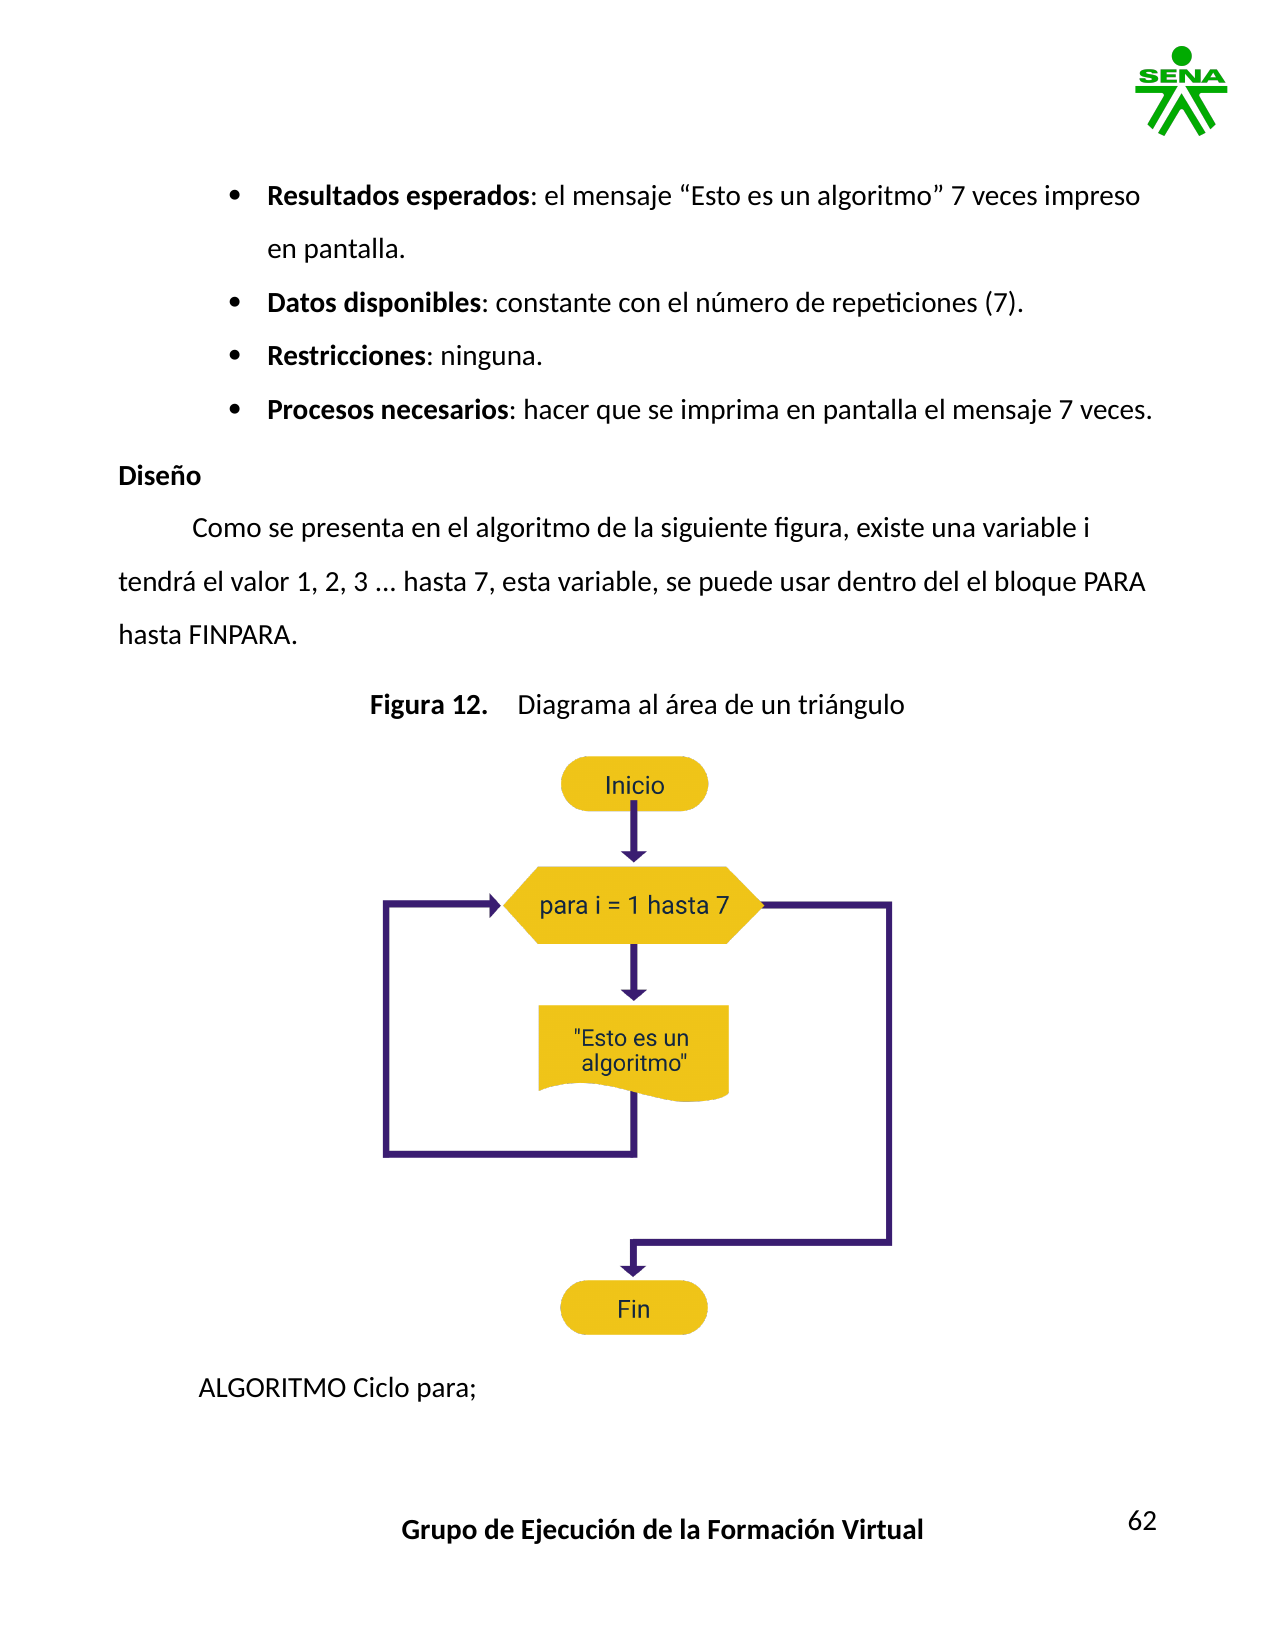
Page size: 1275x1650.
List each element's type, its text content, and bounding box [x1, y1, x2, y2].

list Procesos necesarios: hacer que se imprima en pantalla el mensaje 7 veces. [229, 391, 1157, 427]
text Como se presenta en el algoritmo de la siguiente figura, existe una variable i tendrá el valor 1, 2, 3 ... hasta 7, esta variable, se puede usar dentro del el bloque PARA hasta FINPARA. [118, 509, 1157, 652]
list Resultados esperados: el mensaje “Esto es un algoritmo” 7 veces impreso en pantalla. [229, 177, 1157, 266]
list Restricciones: ninguna. [229, 337, 1157, 373]
picture [382, 756, 893, 1335]
text Diagrama al área de un triángulo [118, 686, 1157, 722]
list Datos disponibles: constante con el número de repeticiones (7). [229, 284, 1157, 320]
subtitle Diseño [118, 457, 1157, 492]
text ALGORITMO Ciclo para; [118, 1369, 1157, 1404]
picture [1135, 46, 1228, 136]
